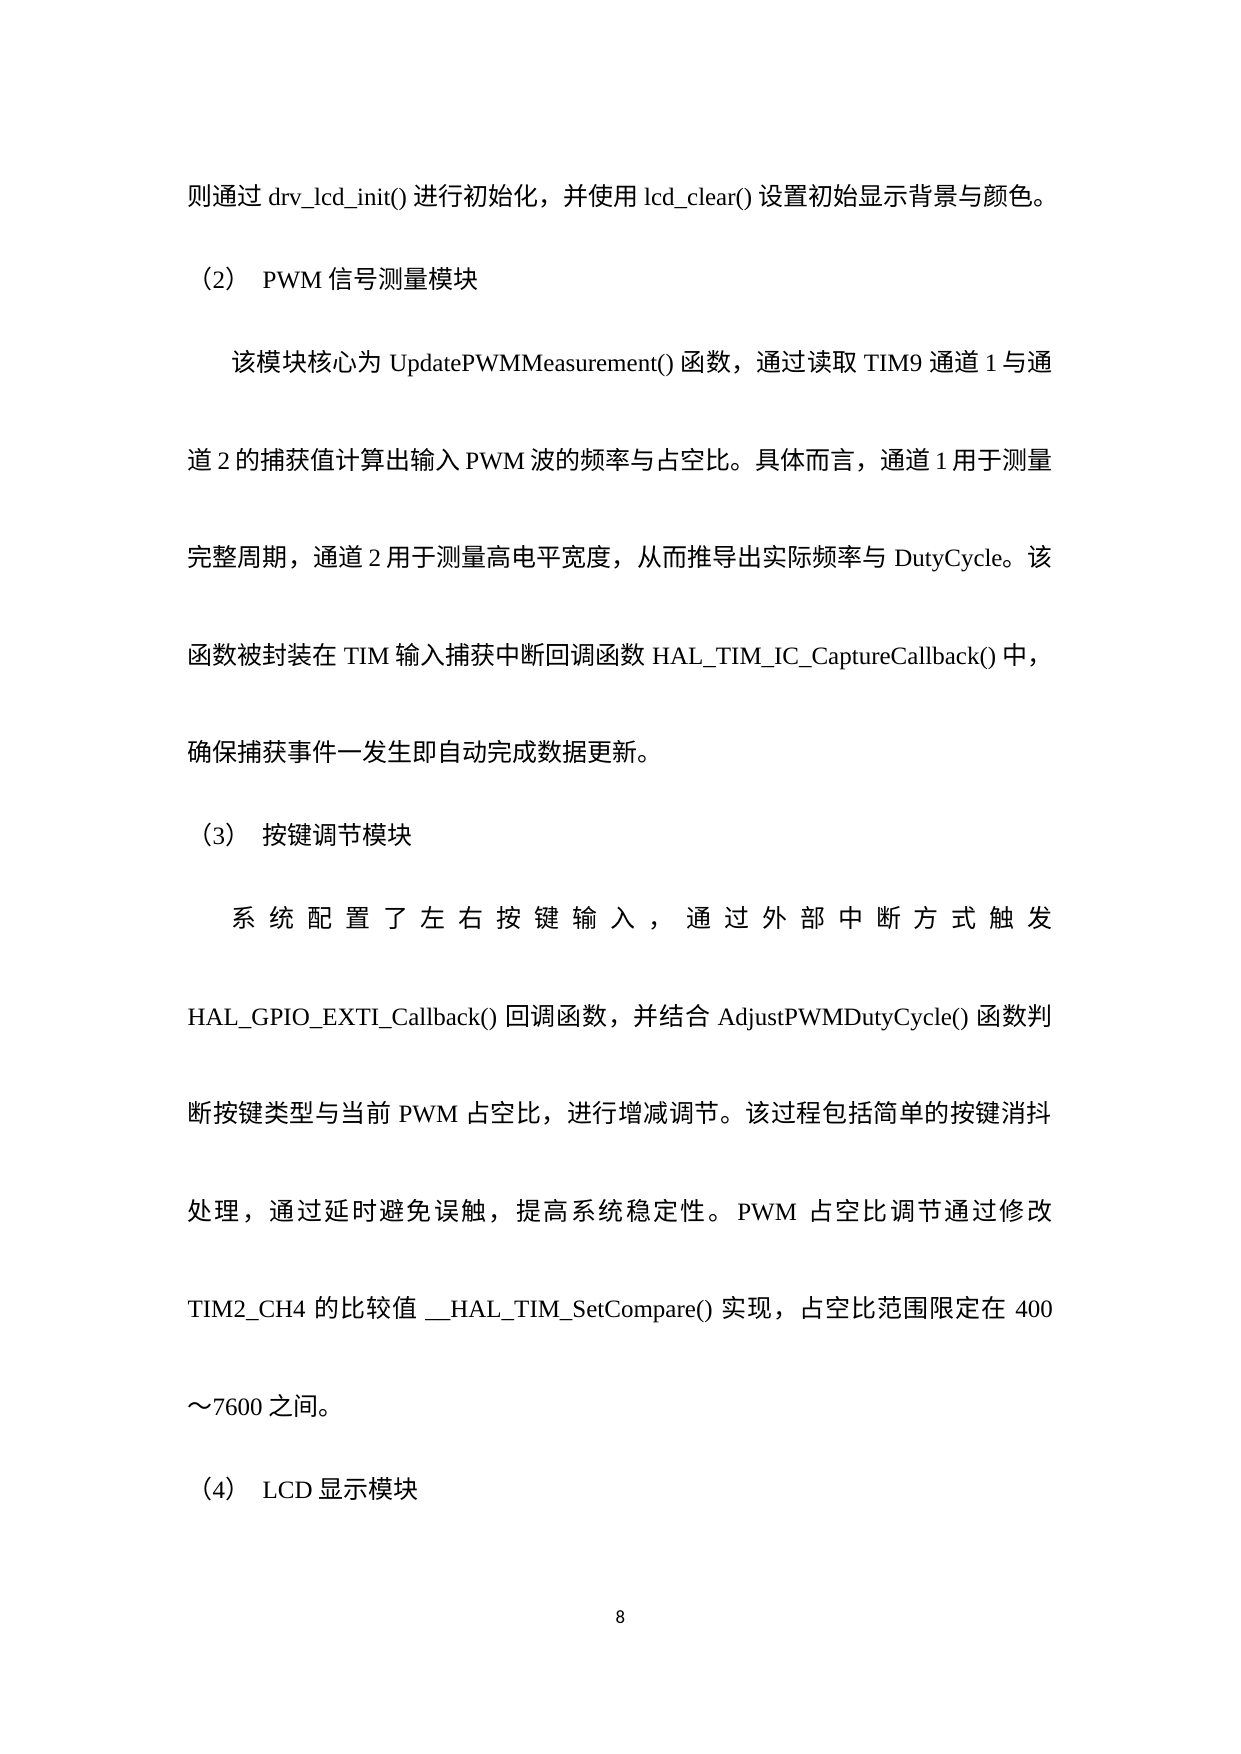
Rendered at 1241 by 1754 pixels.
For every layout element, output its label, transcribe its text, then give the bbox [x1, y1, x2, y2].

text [187, 162, 1053, 227]
text 系统配置了左右按键输入，通过外部中断方式触发 HAL_GPIO_EXTI_Callback() 回调函数，并结合 AdjustPWMDutyCycle() 函数判断按键类型与当前 PWM 占空比，进行增减调节。该过程包括简单的按键消抖处理，通过延时避免误触，提高系统稳定性。PWM 占空比调节通过修改 TIM2_CH4 的比较值 __HAL_TIM_SetCompare() 实现，占空比范围限定在 400～7600 之间。 [187, 884, 1053, 1437]
list PWM 信号测量模块 [187, 245, 1053, 310]
text 该模块核心为 UpdatePWMMeasurement() 函数，通过读取 TIM9 通道1与通道2的捕获值计算出输入PWM波的频率与占空比。具体而言，通道1用于测量完整周期，通道2用于测量高电平宽度，从而推导出实际频率与 DutyCycle。该函数被封装在 TIM 输入捕获中断回调函数 HAL_TIM_IC_CaptureCallback() 中，确保捕获事件一发生即自动完成数据更新。 [187, 328, 1053, 783]
list LCD 显示模块 [187, 1455, 1053, 1520]
list 按键调节模块 [187, 801, 1053, 866]
